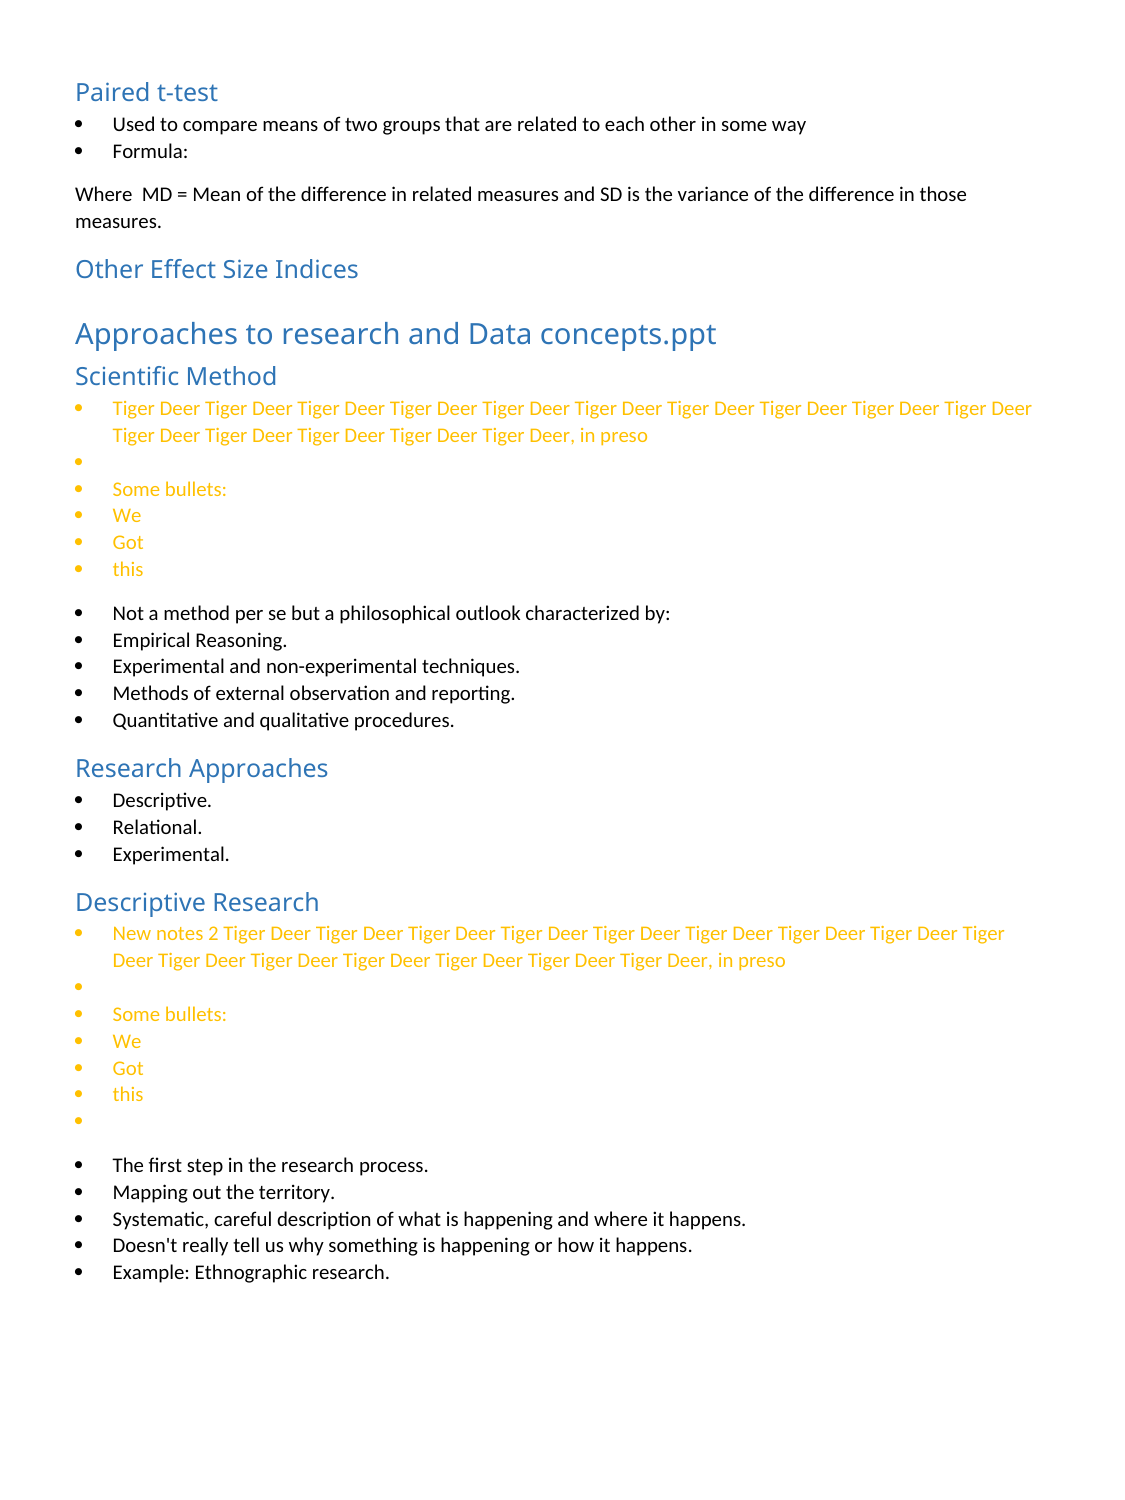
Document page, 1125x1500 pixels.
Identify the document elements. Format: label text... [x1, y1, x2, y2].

list Methods of external observation and reporting. [75, 681, 1050, 706]
list New notes 2 Tiger Deer Tiger Deer Tiger Deer Tiger Deer Tiger Deer Tiger Deer Tiger Deer Tiger Deer Tiger Deer Tiger Deer Tiger Deer Tiger Deer Tiger Deer Tiger Deer Tiger Deer, in preso [75, 920, 1050, 973]
list Some bullets: [75, 476, 1050, 501]
list Mapping out the territory. [75, 1179, 1050, 1204]
list Doesn't really tell us why something is happening or how it happens. [75, 1233, 1050, 1258]
subtitle Approaches to research and Data concepts.ppt [75, 313, 1050, 353]
list Experimental. [75, 841, 1050, 866]
subtitle Descriptive Research [75, 884, 1050, 918]
list Descriptive. [75, 787, 1050, 812]
list Tiger Deer Tiger Deer Tiger Deer Tiger Deer Tiger Deer Tiger Deer Tiger Deer Tiger Deer Tiger Deer Tiger Deer Tiger Deer Tiger Deer Tiger Deer Tiger Deer Tiger Deer, in preso [75, 395, 1050, 447]
list Empirical Reasoning. [75, 627, 1050, 652]
subtitle Other Effect Size Indices [75, 252, 1050, 286]
list Used to compare means of two groups that are related to each other in some way [75, 111, 1050, 136]
list Got [75, 1055, 1050, 1080]
list Some bullets: [75, 1001, 1050, 1026]
subtitle Paired t-test [75, 75, 1050, 109]
list Relational. [75, 814, 1050, 839]
text Where MD = Mean of the difference in related measures and SD is the variance of the difference in those measures. [75, 181, 1050, 234]
subtitle Scientific Method [75, 359, 1050, 393]
list Systematic, careful description of what is happening and where it happens. [75, 1206, 1050, 1231]
list Quantitative and qualitative procedures. [75, 707, 1050, 733]
list Not a method per se but a philosophical outlook characterized by: [75, 600, 1050, 625]
list Formula: [75, 138, 1050, 163]
list Got [75, 529, 1050, 555]
list this [75, 556, 1050, 582]
list Example: Ethnographic research. [75, 1259, 1050, 1285]
list The first step in the research process. [75, 1152, 1050, 1177]
list this [75, 1082, 1050, 1107]
list We [75, 503, 1050, 528]
subtitle Research Approaches [75, 751, 1050, 785]
list We [75, 1028, 1050, 1053]
list Experimental and non-experimental techniques. [75, 654, 1050, 679]
